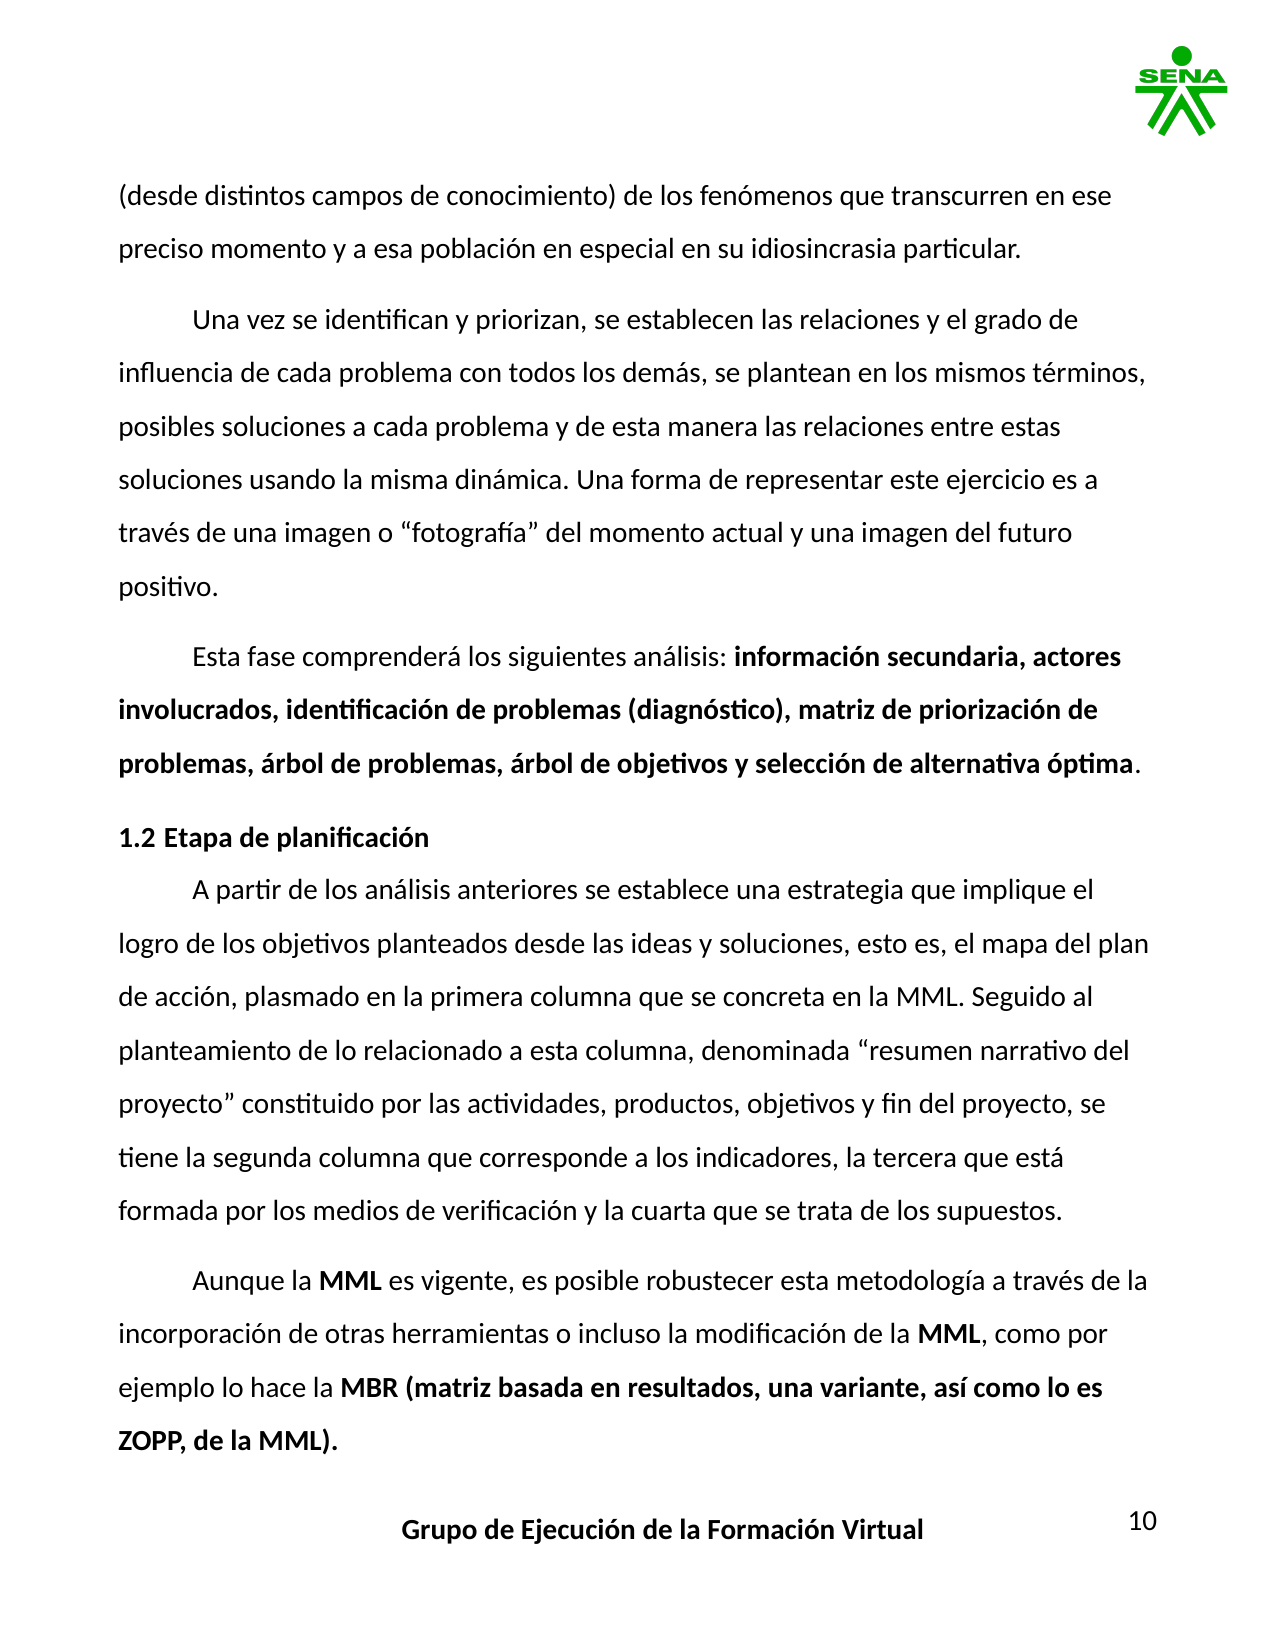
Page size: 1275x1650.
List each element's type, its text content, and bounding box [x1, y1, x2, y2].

text A partir de los análisis anteriores se establece una estrategia que implique el logro de los objetivos planteados desde las ideas y soluciones, esto es, el mapa del plan de acción, plasmado en la primera columna que se concreta en la MML. Seguido al planteamiento de lo relacionado a esta columna, denominada “resumen narrativo del proyecto” constituido por las actividades, productos, objetivos y fin del proyecto, se tiene la segunda columna que corresponde a los indicadores, la tercera que está formada por los medios de verificación y la cuarta que se trata de los supuestos. [118, 871, 1157, 1228]
text Aunque la MML es vigente, es posible robustecer esta metodología a través de la incorporación de otras herramientas o incluso la modificación de la MML, como por ejemplo lo hace la MBR (matriz basada en resultados, una variante, así como lo es ZOPP, de la MML). [118, 1262, 1157, 1458]
text Una vez se identifican y priorizan, se establecen las relaciones y el grado de influencia de cada problema con todos los demás, se plantean en los mismos términos, posibles soluciones a cada problema y de esta manera las relaciones entre estas soluciones usando la misma dinámica. Una forma de representar este ejercicio es a través de una imagen o “fotografía” del momento actual y una imagen del futuro positivo. [118, 301, 1157, 603]
picture [1135, 46, 1228, 136]
text Esta fase comprenderá los siguientes análisis: información secundaria, actores involucrados, identificación de problemas (diagnóstico), matriz de priorización de problemas, árbol de problemas, árbol de objetivos y selección de alternativa óptima. [118, 638, 1157, 781]
subtitle Etapa de planificación [118, 819, 1157, 855]
